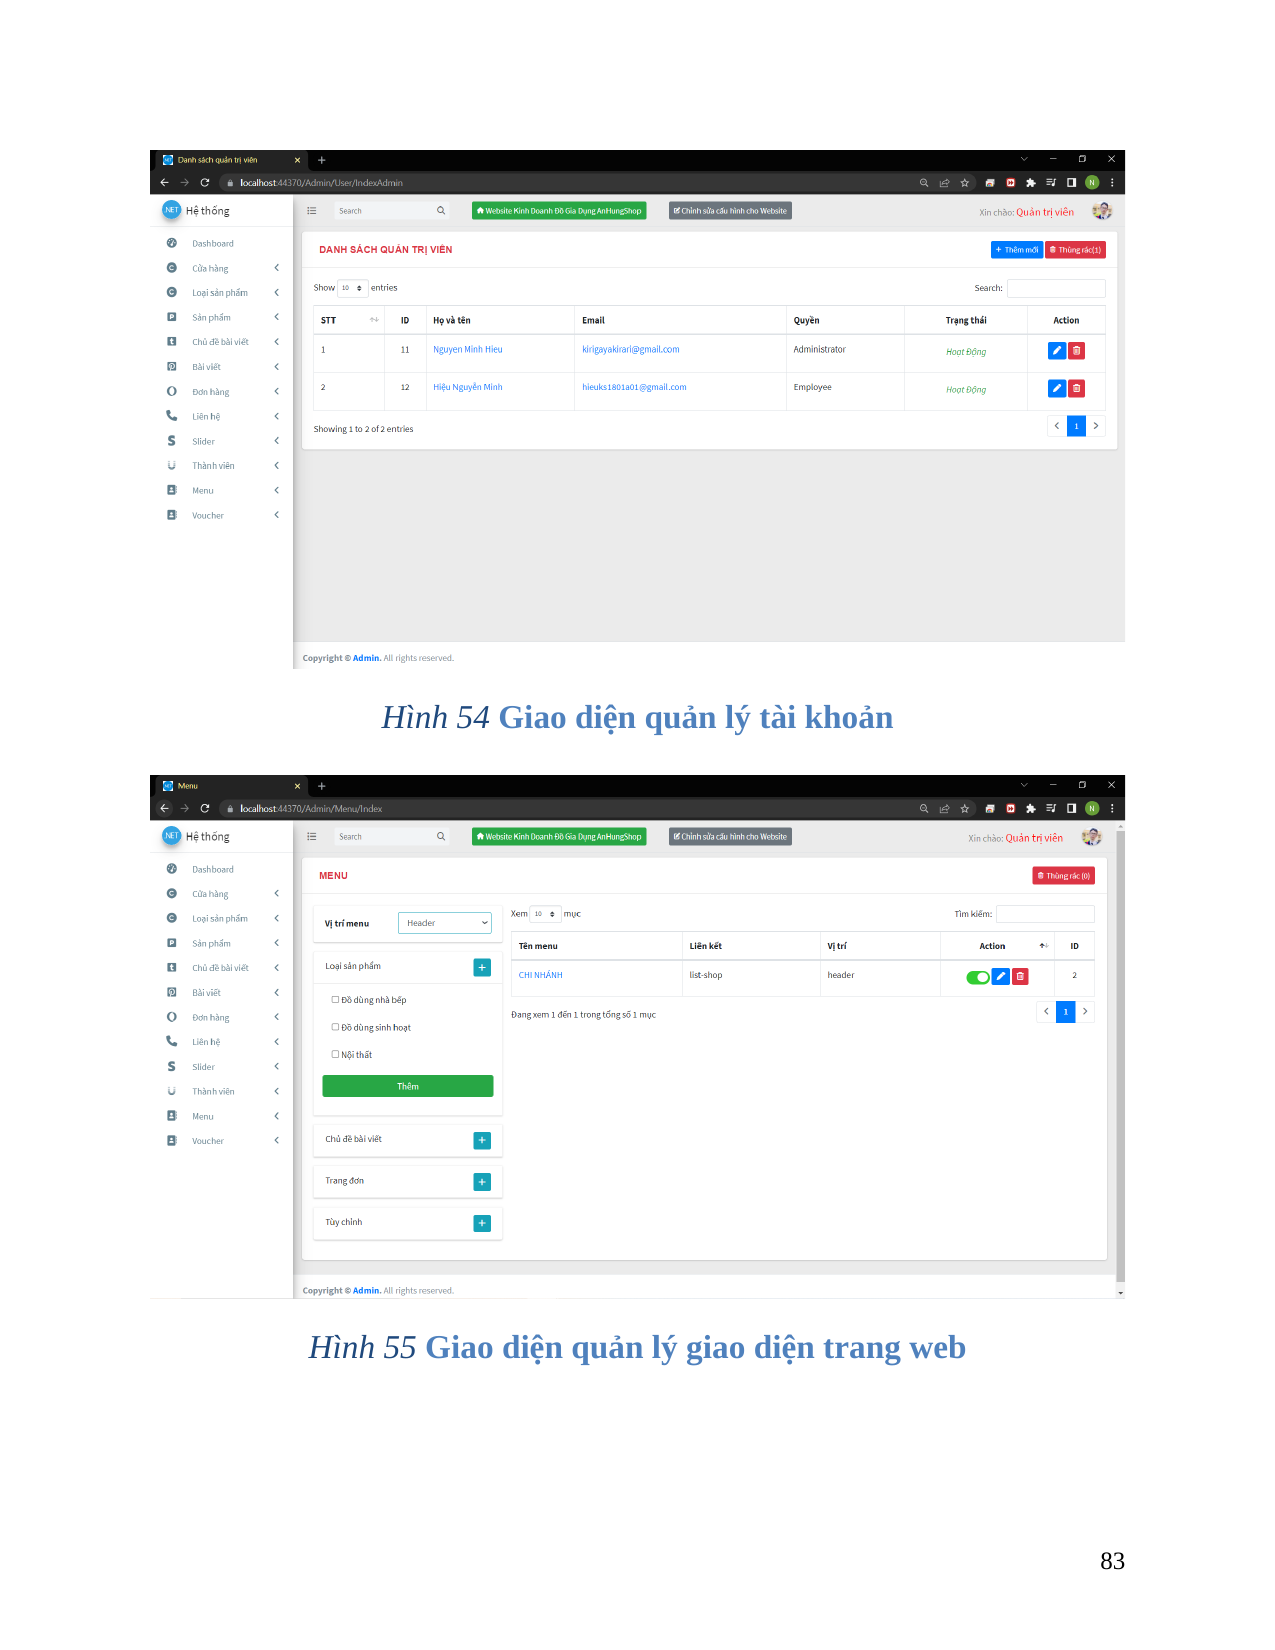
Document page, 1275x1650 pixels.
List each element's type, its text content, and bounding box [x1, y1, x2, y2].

picture [150, 775, 1125, 1299]
picture [150, 150, 1125, 669]
